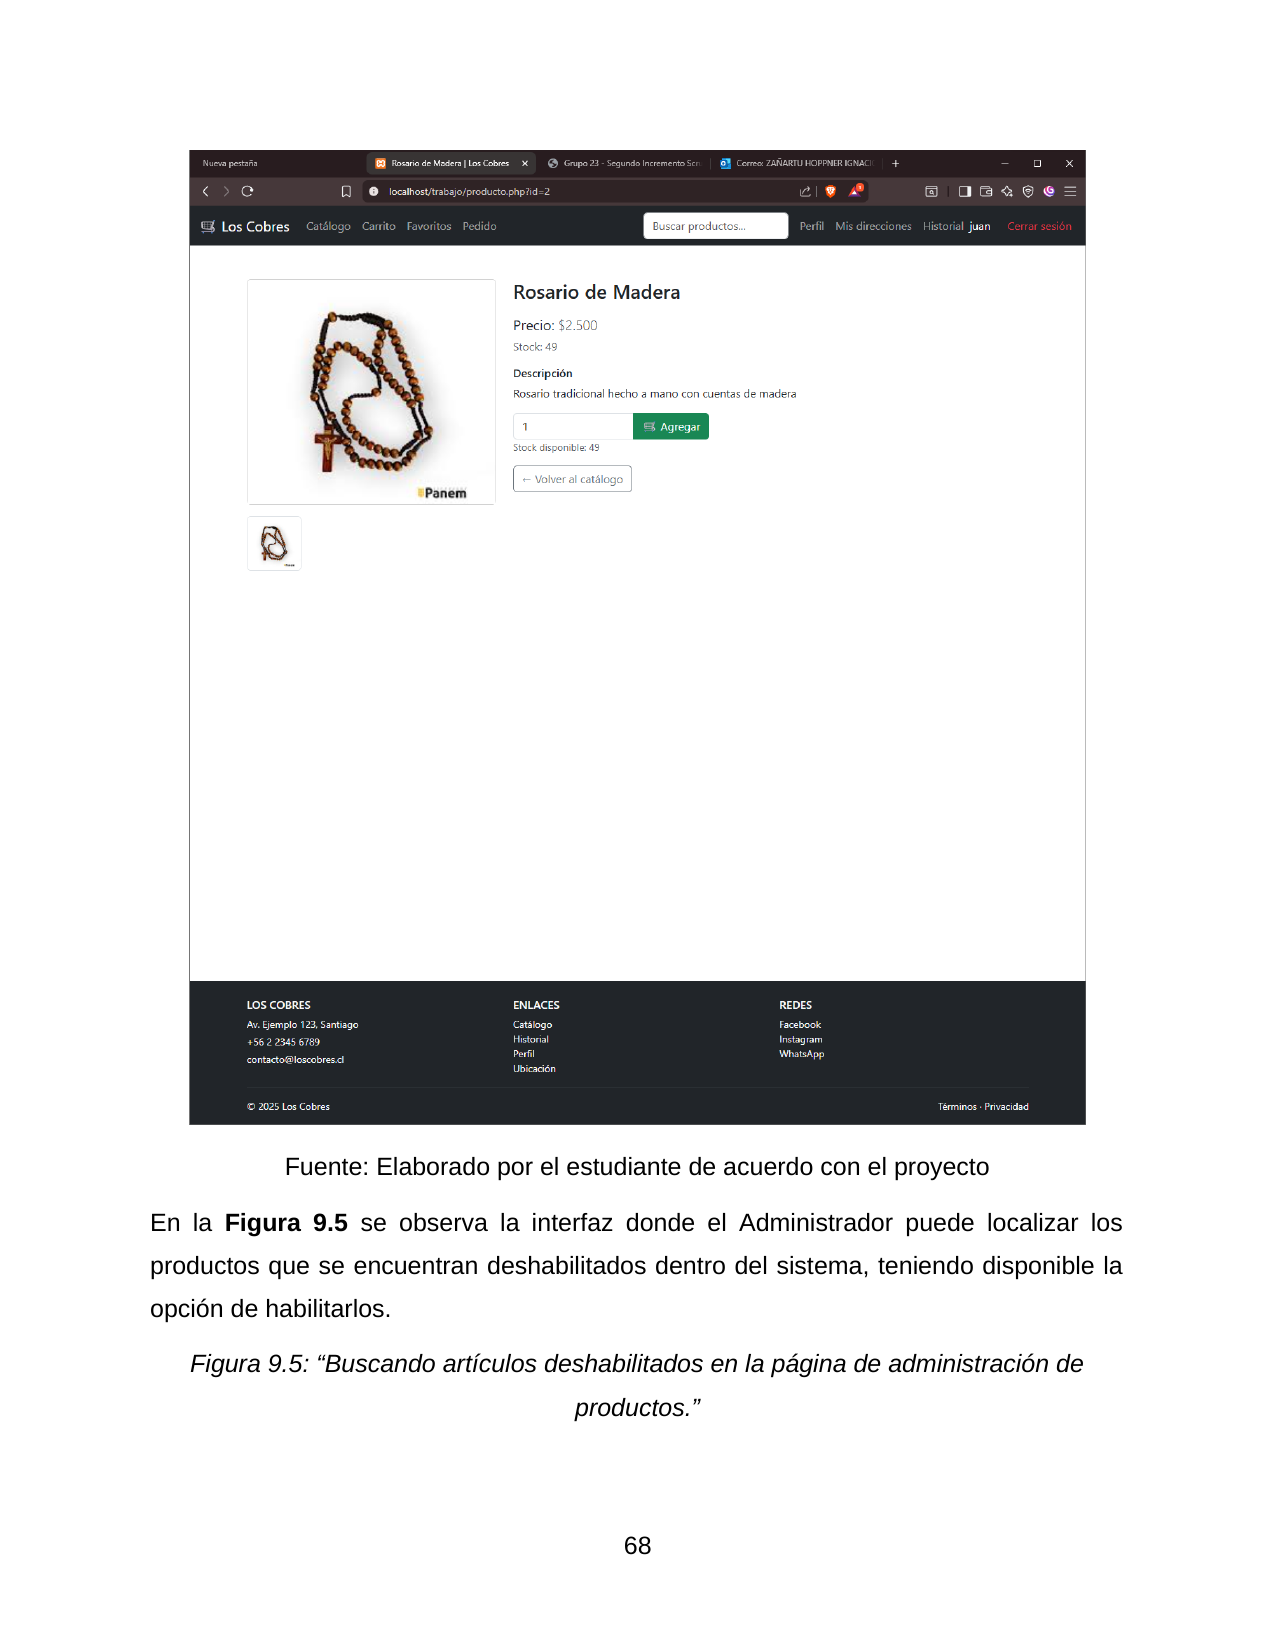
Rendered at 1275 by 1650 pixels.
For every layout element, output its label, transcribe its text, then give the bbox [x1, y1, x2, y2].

picture [189, 150, 1086, 1125]
text Figura 9.5: “Buscando artículos deshabilitados en la página de administración de productos.” [150, 1349, 1125, 1421]
text En la Figura 9.5 se observa la interfaz donde el Administrador puede localizar los productos que se encuentran deshabilitados dentro del sistema, teniendo disponible la opción de habilitarlos. [150, 1207, 1125, 1322]
text Fuente: Elaborado por el estudiante de acuerdo con el proyecto [150, 1152, 1125, 1181]
